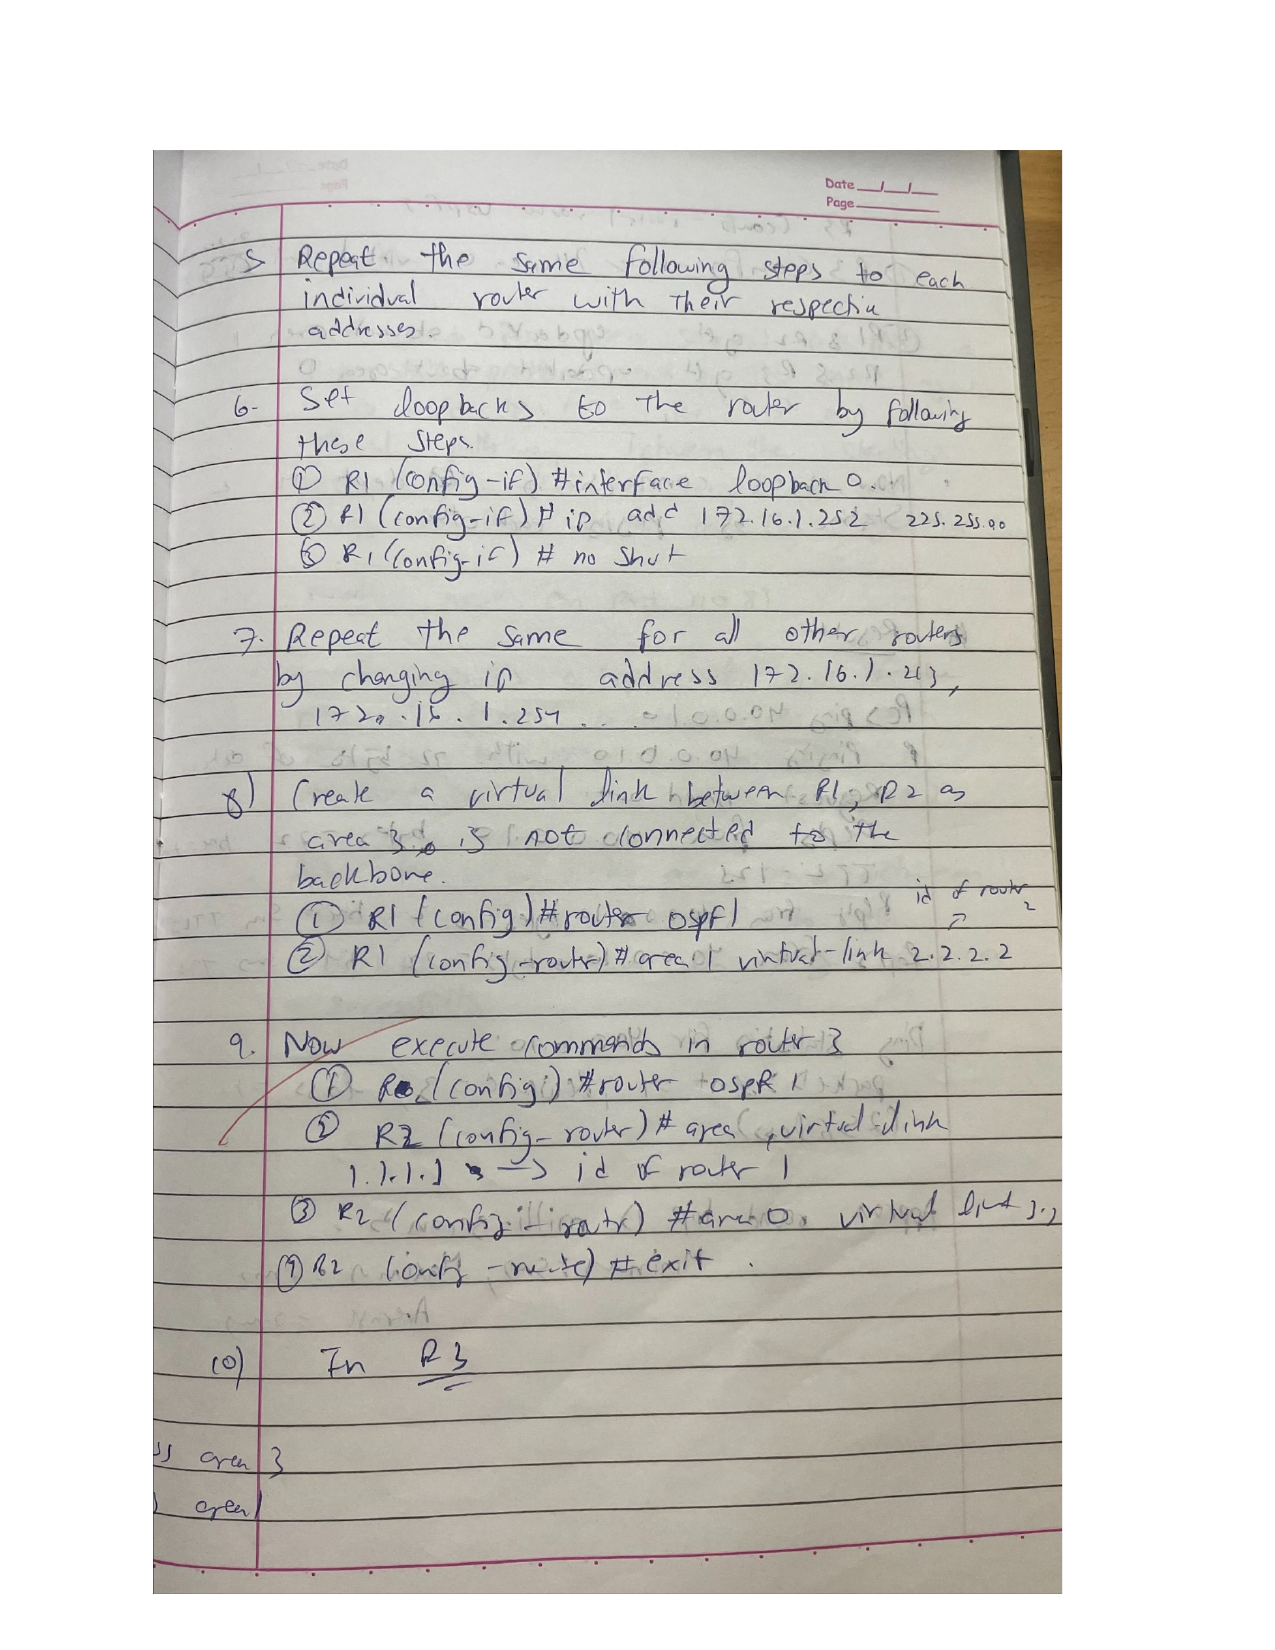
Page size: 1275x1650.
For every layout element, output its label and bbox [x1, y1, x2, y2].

picture [153, 150, 1063, 1594]
